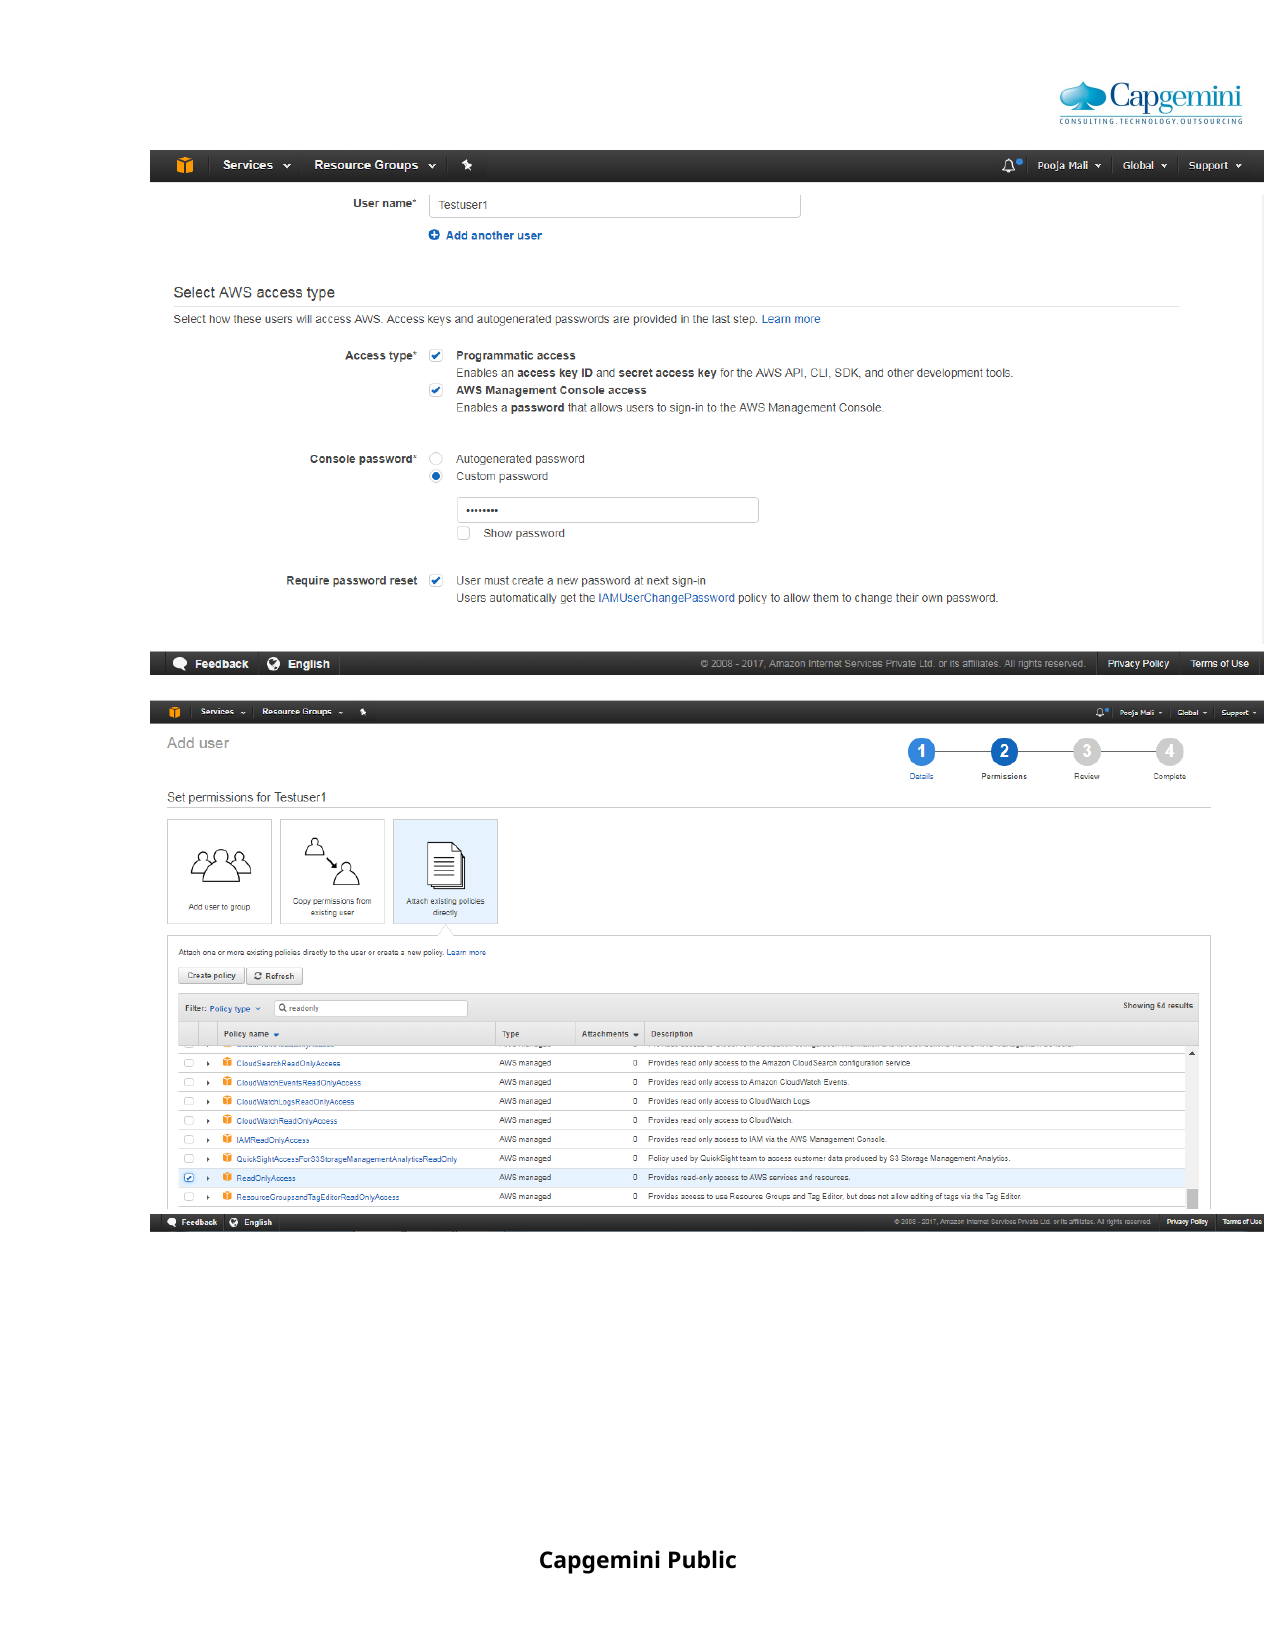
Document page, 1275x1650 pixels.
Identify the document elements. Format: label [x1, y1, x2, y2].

picture [150, 700, 1264, 1232]
picture [1053, 76, 1244, 127]
picture [150, 150, 1264, 675]
